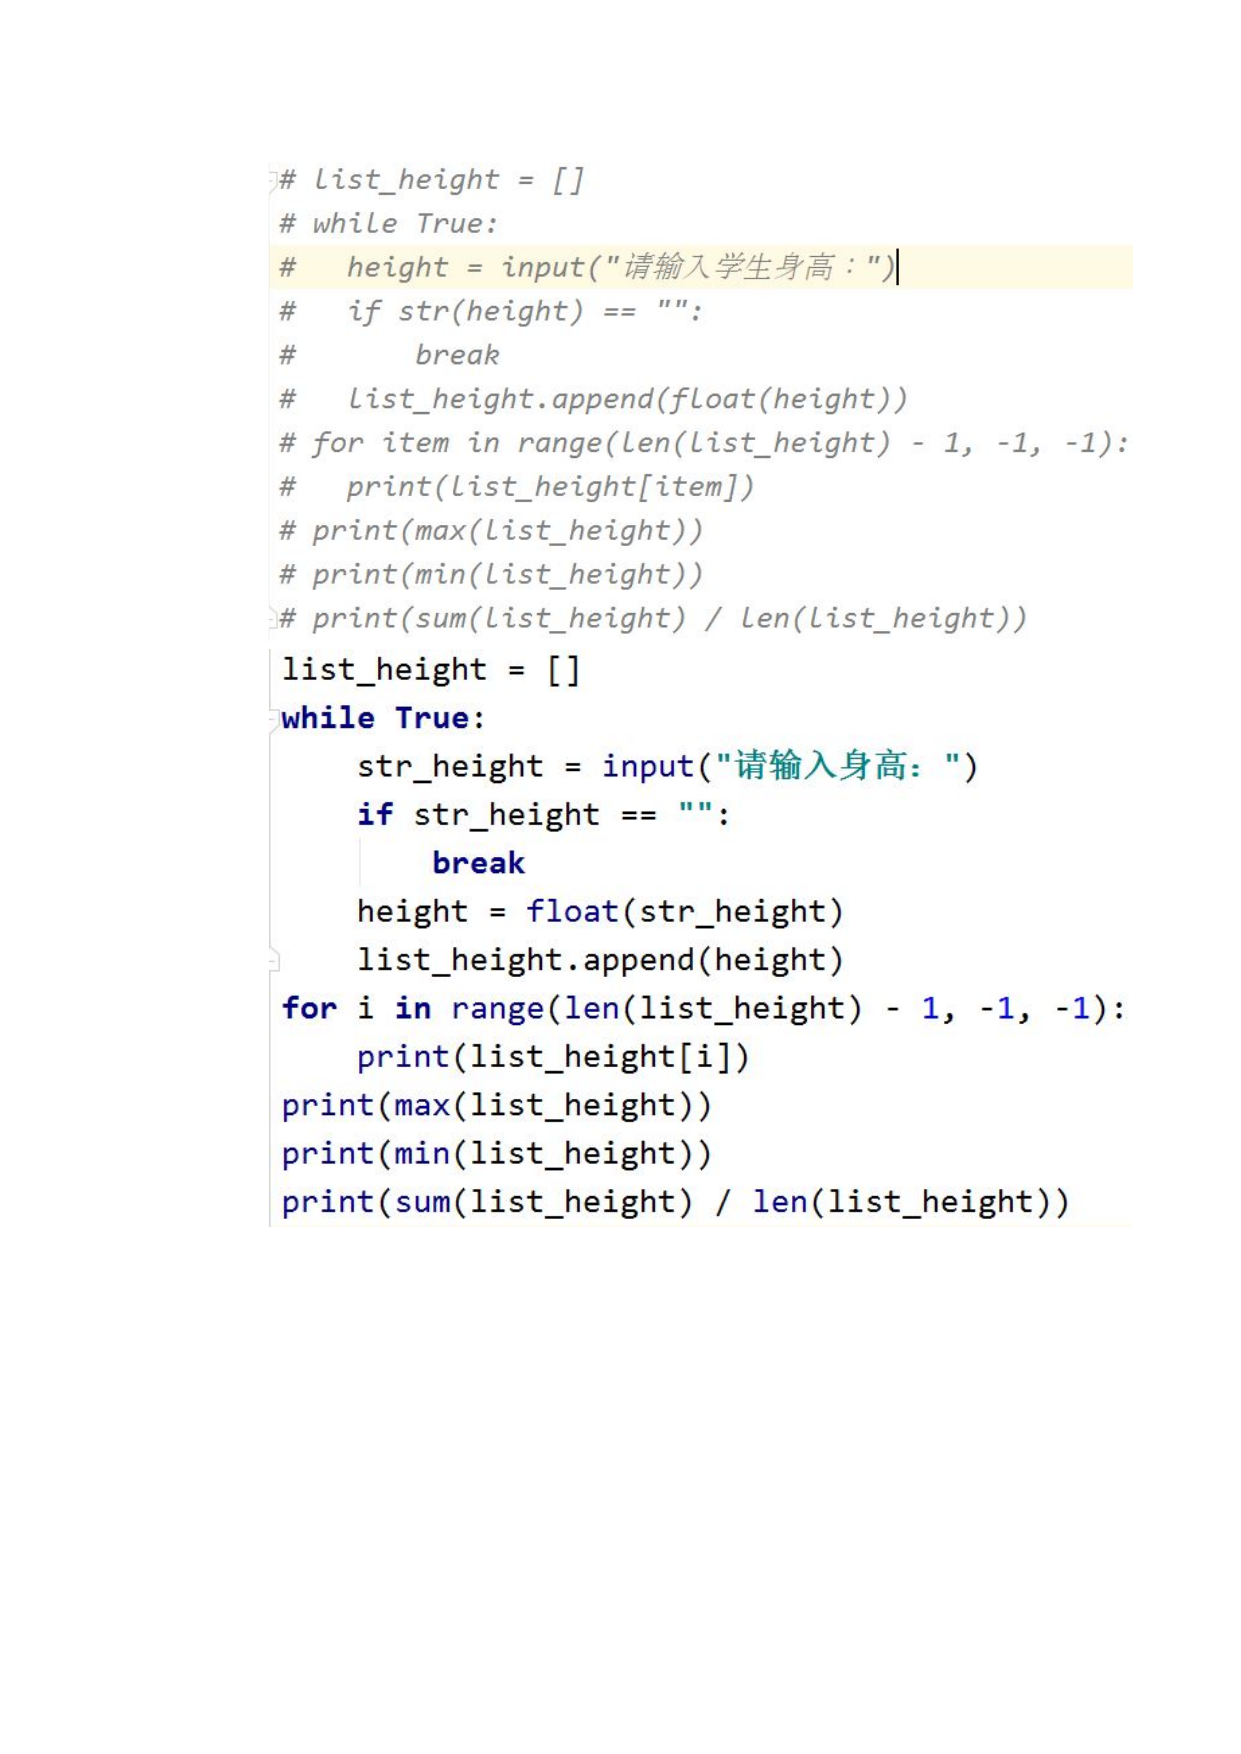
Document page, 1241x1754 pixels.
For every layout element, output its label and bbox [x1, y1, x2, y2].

picture [268, 162, 1133, 641]
picture [268, 649, 1134, 1227]
